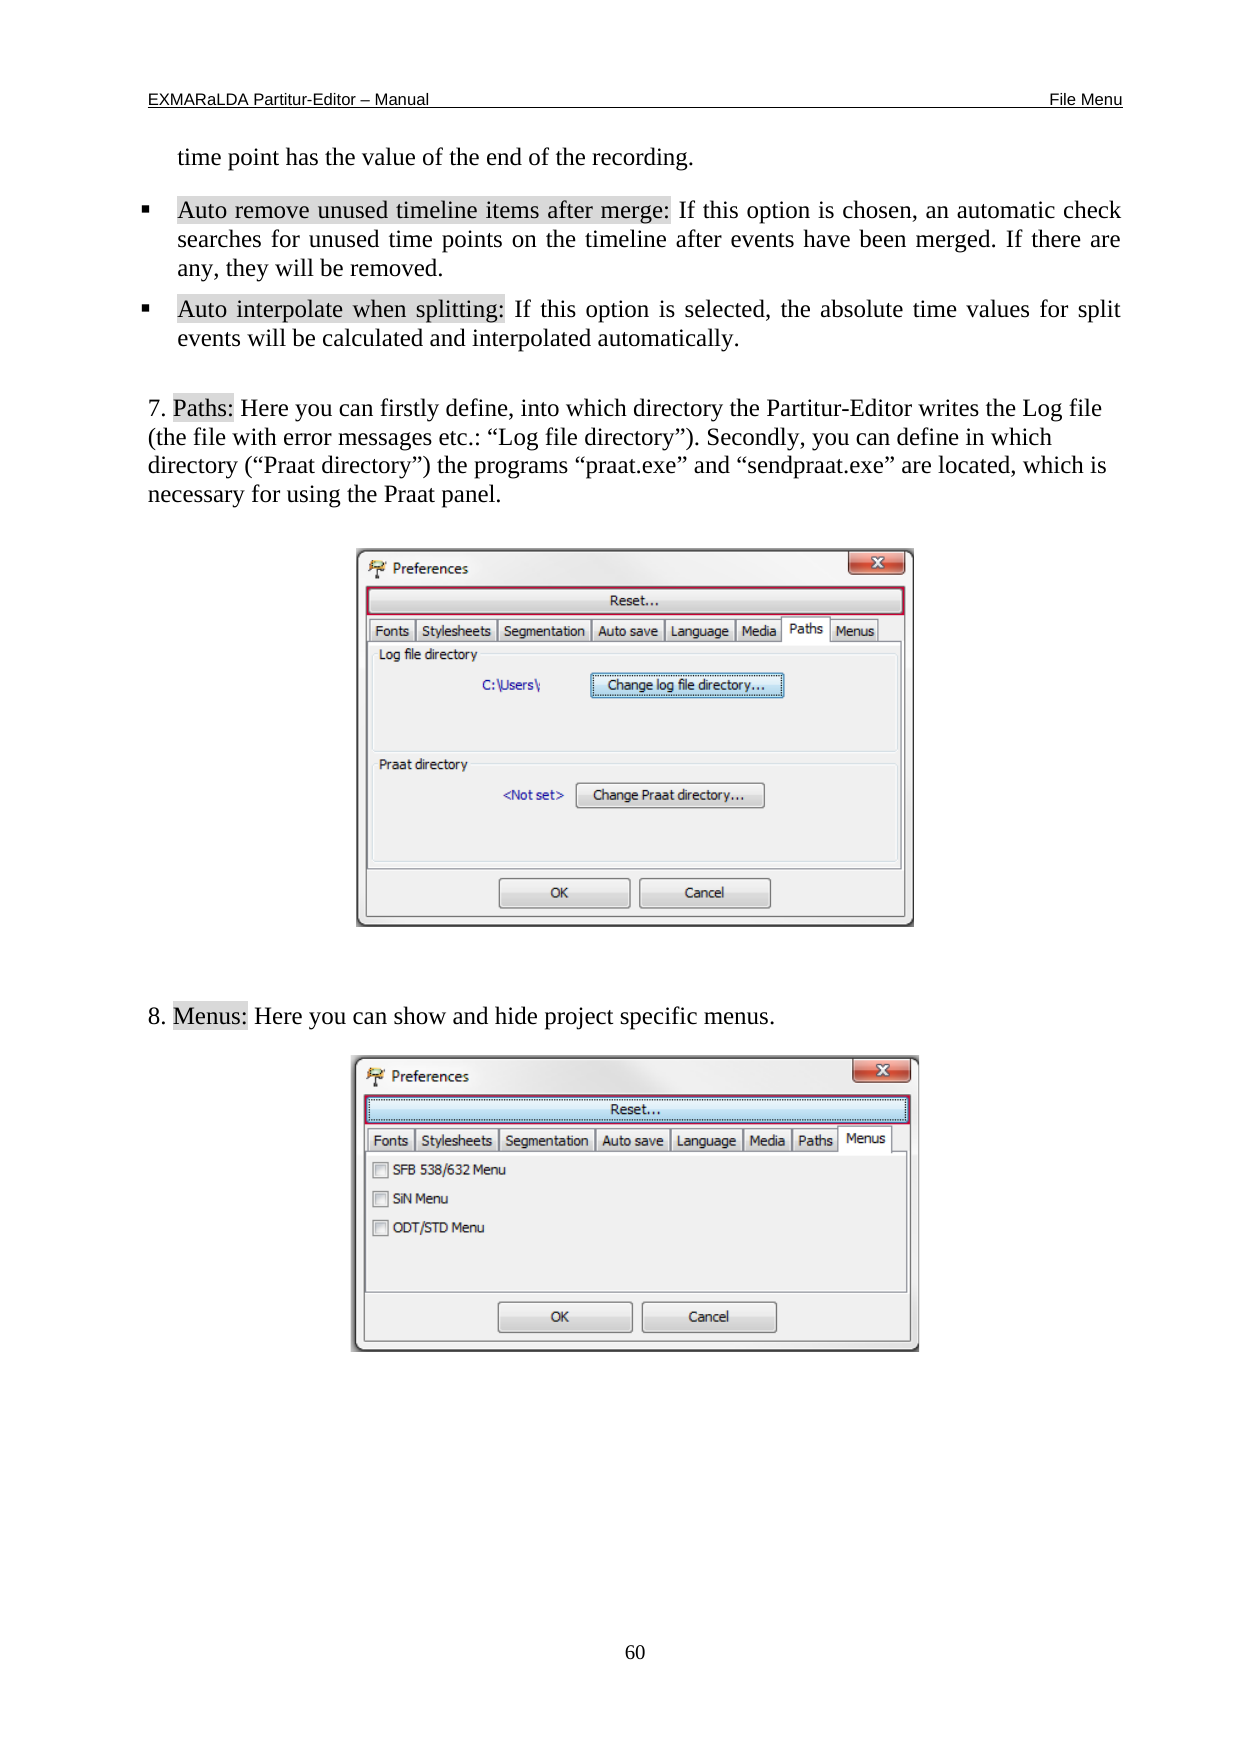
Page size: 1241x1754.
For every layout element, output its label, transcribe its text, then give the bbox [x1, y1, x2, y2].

picture [350, 1055, 920, 1352]
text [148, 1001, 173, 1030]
picture [356, 548, 914, 927]
text Auto remove unused timeline items after merge: If this option is chosen, an automatic check searches for unused time points on the timeline after events have been merged. If there are any, they will be removed. [139, 196, 1122, 282]
text 7. Paths: Here you can firstly define, into which directory the Partitur-Editor writes the Log file (the file with error messages etc.: “Log file directory”). Secondly, you can define in which directory (“Praat directory”) the programs “praat.exe” and “sendpraat.exe” are located, which is necessary for using the Praat panel. [148, 393, 1122, 508]
text 8. Menus: Here you can show and hide project specific menus. [248, 1001, 1122, 1030]
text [139, 142, 1122, 171]
text Auto interpolate when splitting: If this option is selected, the absolute time values for split events will be calculated and interpolated automatically. [139, 294, 1122, 352]
